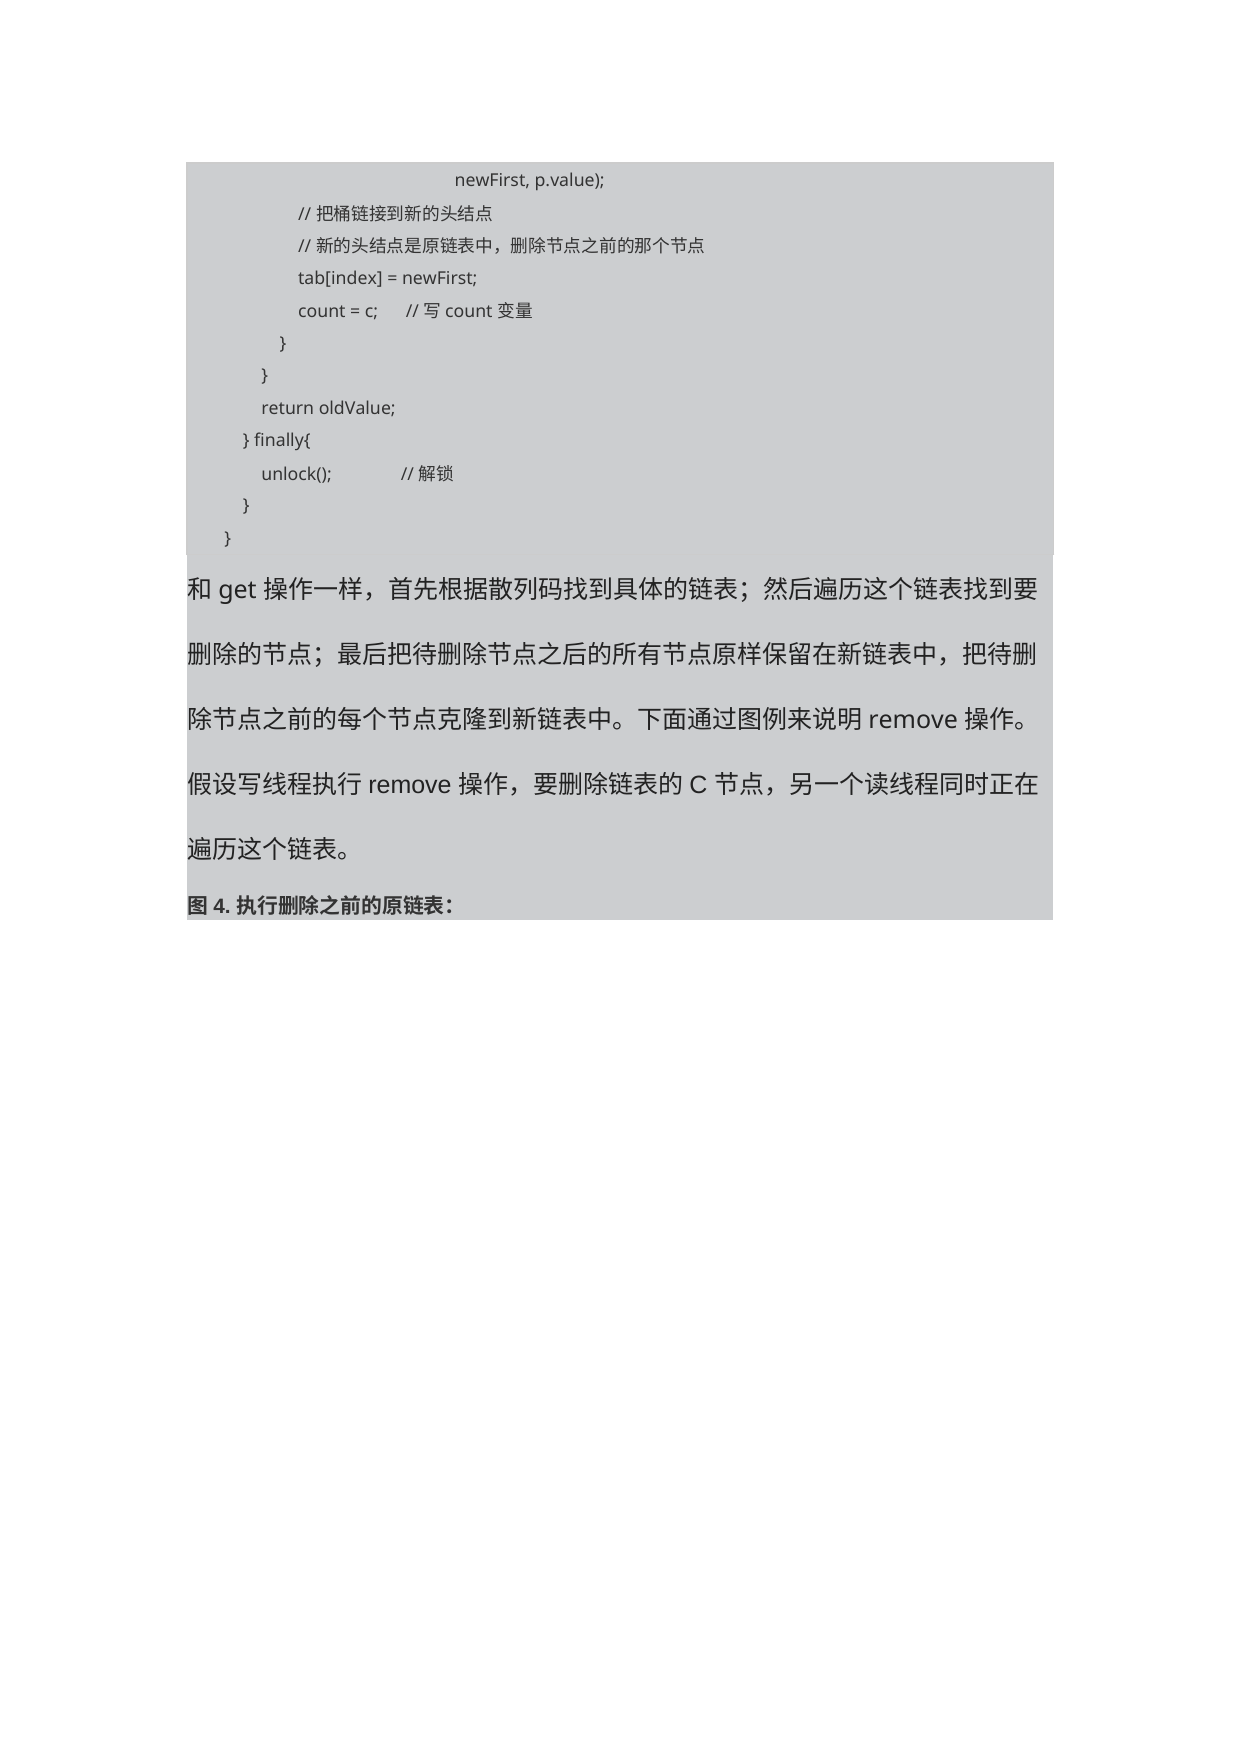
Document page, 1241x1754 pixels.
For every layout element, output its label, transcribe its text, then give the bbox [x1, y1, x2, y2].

text newFirst, p.value); [188, 164, 1053, 196]
text } [188, 358, 1053, 391]
text unlock(); // 解锁 [188, 456, 1053, 488]
text } [188, 519, 1053, 554]
text tab[index] = newFirst; [188, 261, 1053, 293]
text return oldValue; [188, 391, 1053, 423]
text } [188, 488, 1053, 519]
text // 把桶链接到新的头结点 [188, 196, 1053, 228]
text count = c; // 写 count 变量 [188, 293, 1053, 326]
text // 新的头结点是原链表中，删除节点之前的那个节点 [188, 228, 1053, 261]
text 和 get 操作一样，首先根据散列码找到具体的链表；然后遍历这个链表找到要删除的节点；最后把待删除节点之后的所有节点原样保留在新链表中，把待删除节点之前的每个节点克隆到新链表中。下面通过图例来说明 remove 操作。假设写线程执行 remove 操作，要删除链表的 C 节点，另一个读线程同时正在遍历这个链表。 [187, 555, 1053, 880]
text } [188, 326, 1053, 358]
text } finally{ [188, 423, 1053, 456]
subtitle 图 4. 执行删除之前的原链表： [187, 888, 1053, 920]
